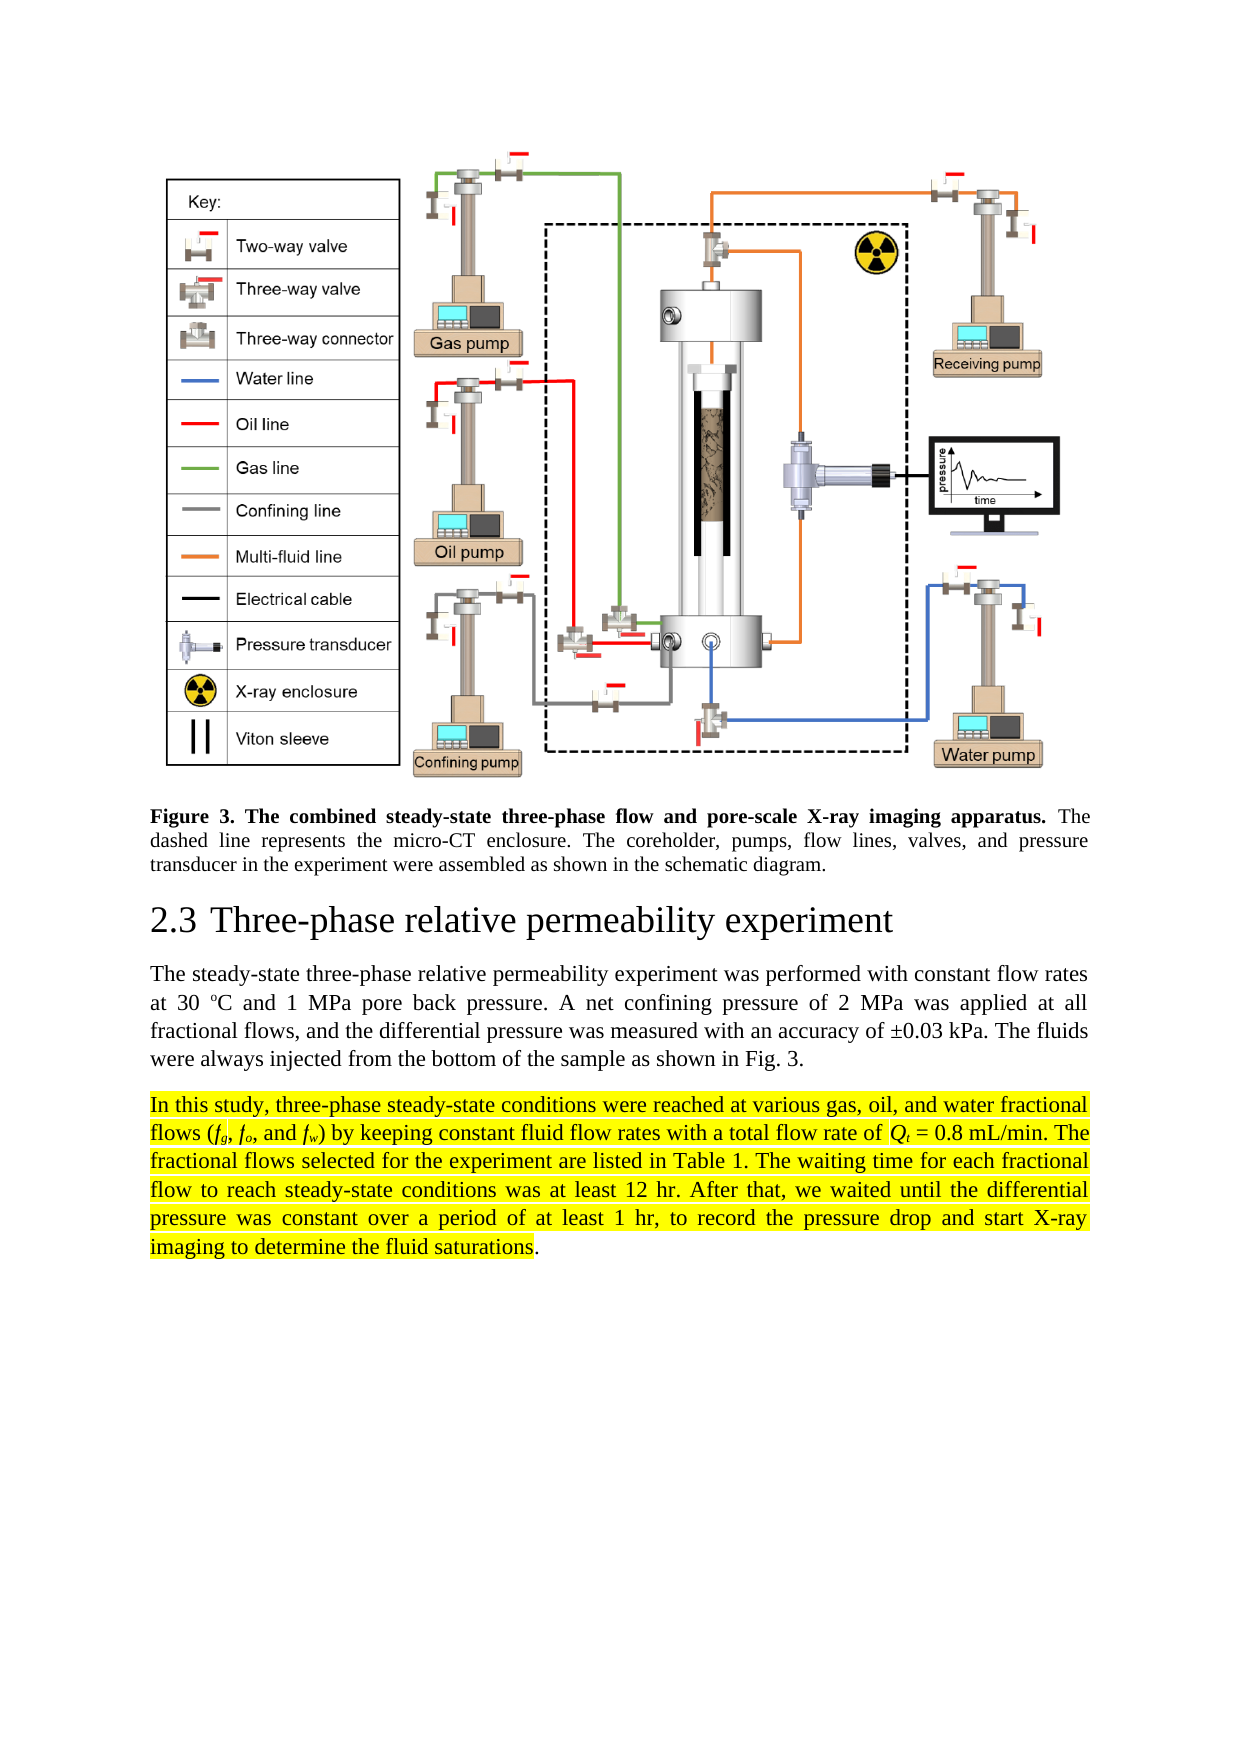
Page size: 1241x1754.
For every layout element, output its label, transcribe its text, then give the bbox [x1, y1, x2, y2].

picture [165, 150, 1075, 786]
text Figure 3. The combined steady-state three-phase flow and pore-scale X-ray imaging apparatus. The dashed line represents the micro-CT enclosure. The coreholder, pumps, flow lines, valves, and pressure transducer in the experiment were assembled as shown in the schematic diagram. [150, 804, 1090, 876]
text The steady-state three-phase relative permeability experiment was performed with constant flow rates at 30 oC and 1 MPa pore back pressure. A net confining pressure of 2 MPa was applied at all fractional flows, and the differential pressure was measured with an accuracy of ±0.03 kPa. The fluids were always injected from the bottom of the sample as shown in Fig. 3. [150, 960, 1090, 1072]
subtitle Three-phase relative permeability experiment [150, 897, 1090, 940]
